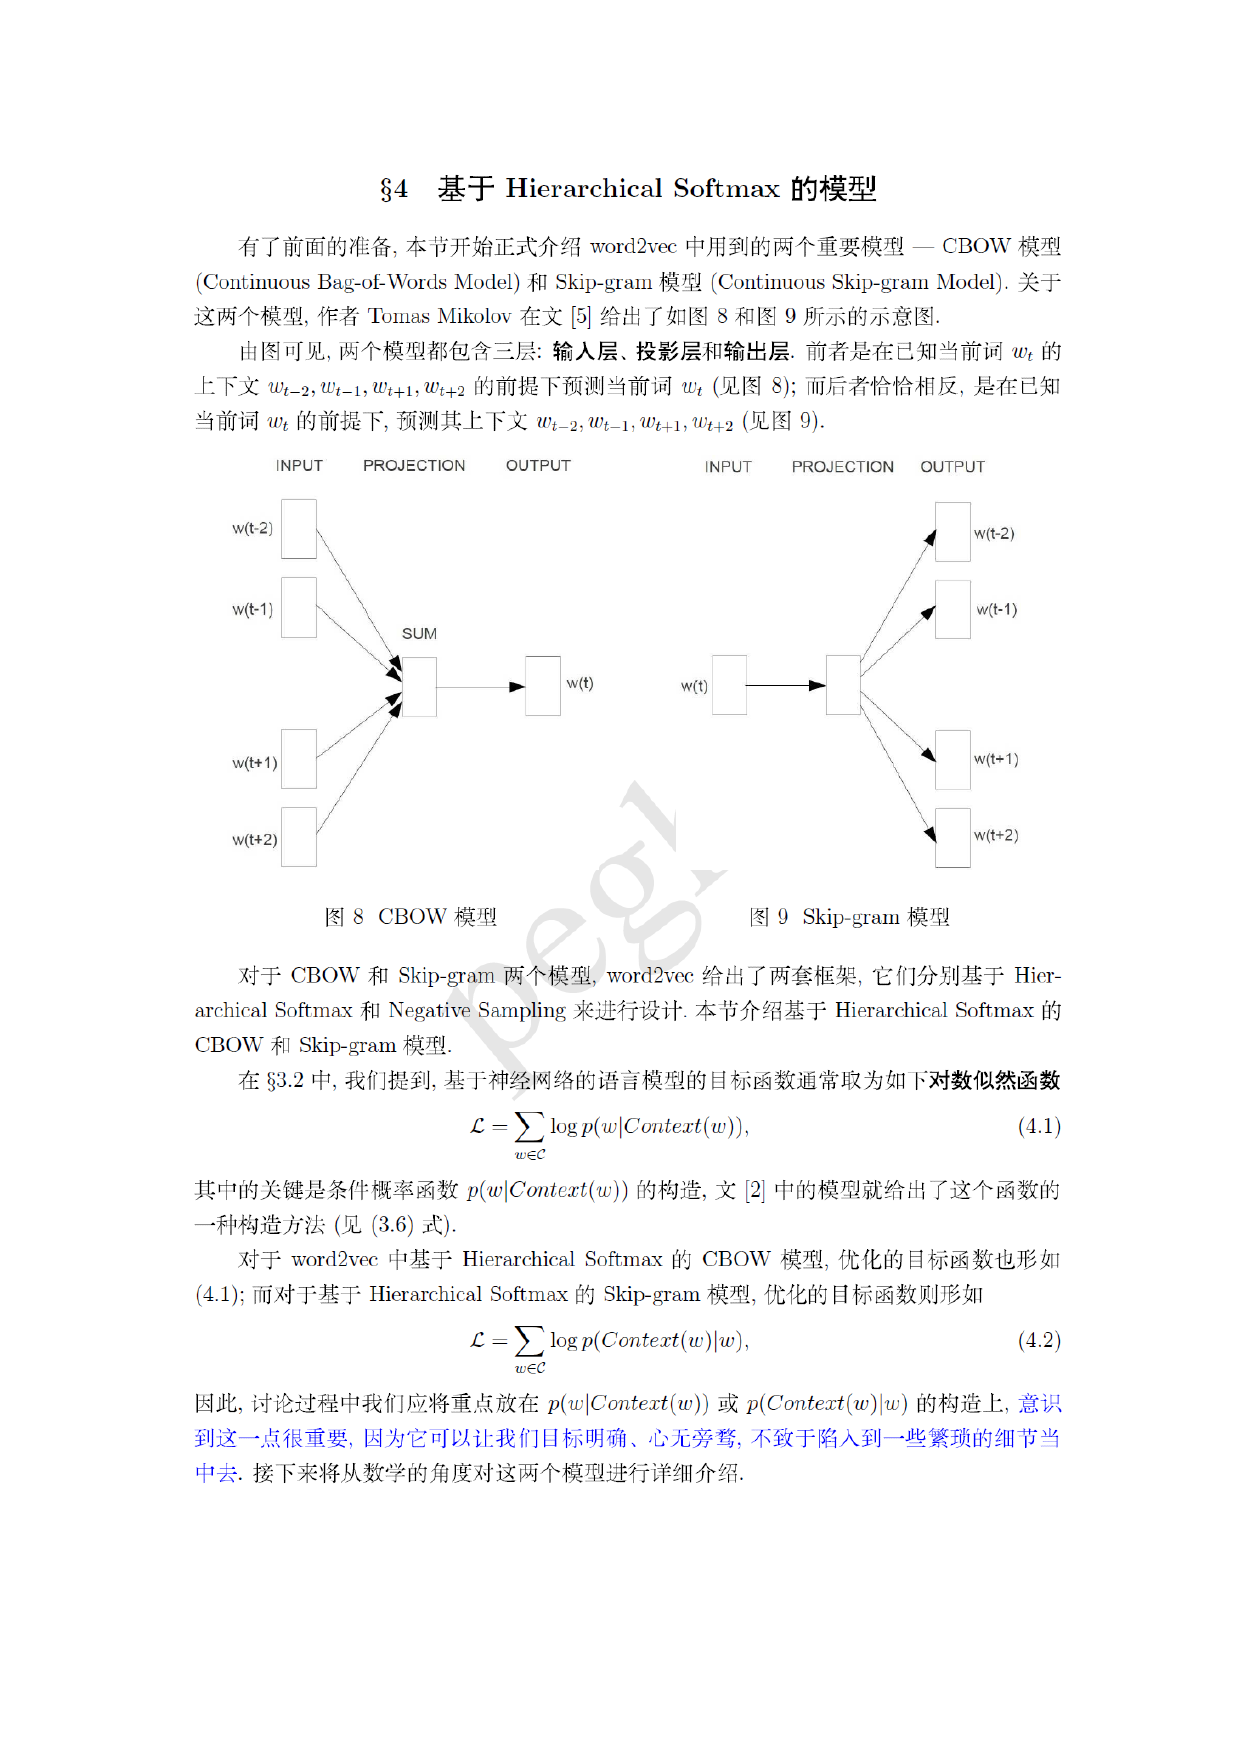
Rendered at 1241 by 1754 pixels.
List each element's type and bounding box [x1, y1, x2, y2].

picture [187, 162, 1074, 1492]
